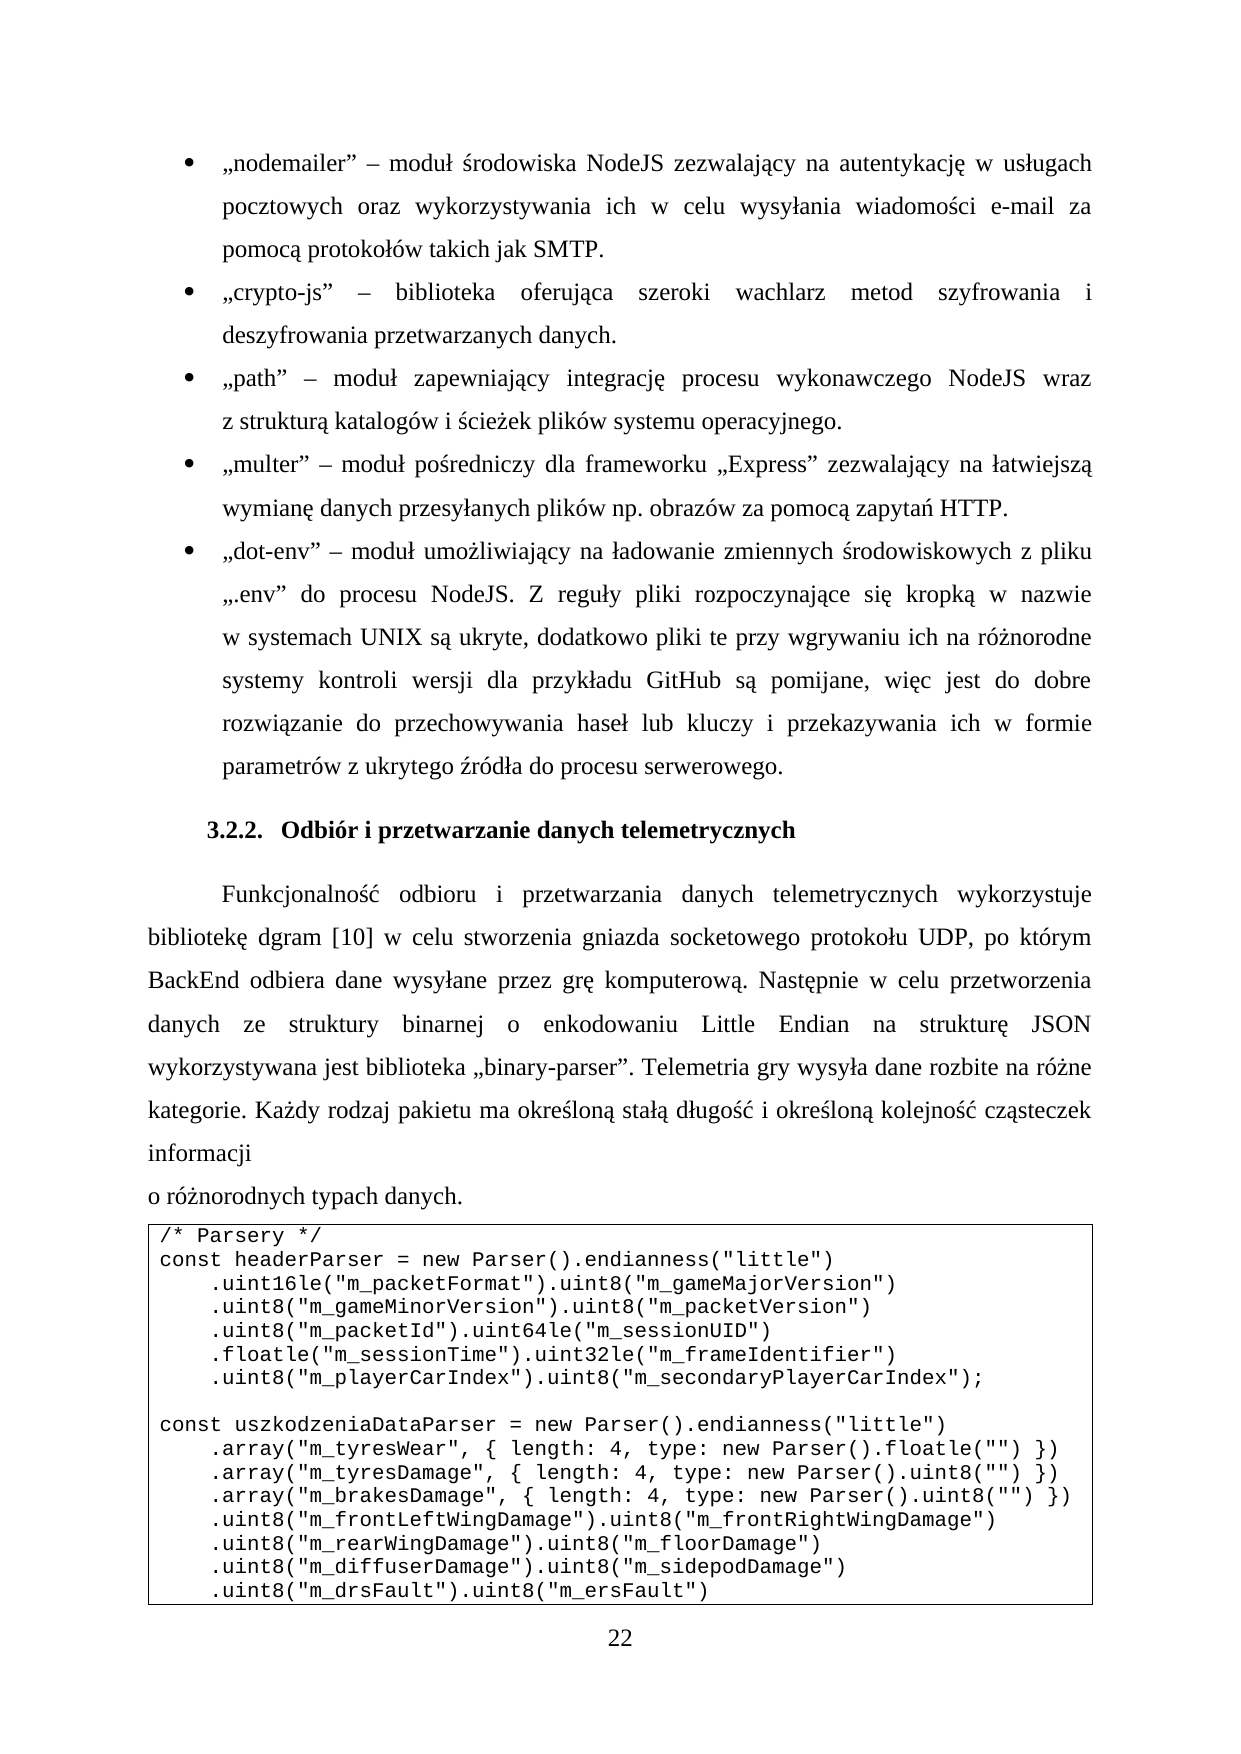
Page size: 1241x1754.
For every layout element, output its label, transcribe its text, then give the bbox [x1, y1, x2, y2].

subtitle Odbiór i przetwarzanie danych telemetrycznych [207, 815, 1092, 844]
text Funkcjonalność odbioru i przetwarzania danych telemetrycznych wykorzystuje bibliotekę dgram [10] w celu stworzenia gniazda socketowego protokołu UDP, po którym BackEnd odbiera dane wysyłane przez grę komputerową. Następnie w celu przetworzenia danych ze struktury binarnej o enkodowaniu Little Endian na strukturę JSON wykorzystywana jest biblioteka „binary-parser”. Telemetria gry wysyła dane rozbite na różne kategorie. Każdy rodzaj pakietu ma określoną stałą długość i określoną kolejność cząsteczek informacji o różnorodnych typach danych. [148, 879, 1092, 1210]
list „multer” – moduł pośredniczy dla frameworku „Express” zezwalający na łatwiejszą wymianę danych przesyłanych plików np. obrazów za pomocą zapytań HTTP. [185, 449, 1092, 521]
list „dot-env” – moduł umożliwiający na ładowanie zmiennych środowiskowych z pliku „.env” do procesu NodeJS. Z reguły pliki rozpoczynające się kropką w nazwie w systemach UNIX są ukryte, dodatkowo pliki te przy wgrywaniu ich na różnorodne systemy kontroli wersji dla przykładu GitHub są pomijane, więc jest do dobre rozwiązanie do przechowywania haseł lub kluczy i przekazywania ich w formie parametrów z ukrytego źródła do procesu serwerowego. [185, 536, 1092, 780]
list „path” – moduł zapewniający integrację procesu wykonawczego NodeJS wraz z strukturą katalogów i ścieżek plików systemu operacyjnego. [185, 363, 1092, 435]
list „crypto-js” – biblioteka oferująca szeroki wachlarz metod szyfrowania i deszyfrowania przetwarzanych danych. [185, 277, 1092, 349]
list „nodemailer” – moduł środowiska NodeJS zezwalający na autentykację w usługach pocztowych oraz wykorzystywania ich w celu wysyłania wiadomości e-mail za pomocą protokołów takich jak SMTP. [185, 148, 1092, 263]
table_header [149, 1225, 1092, 1604]
